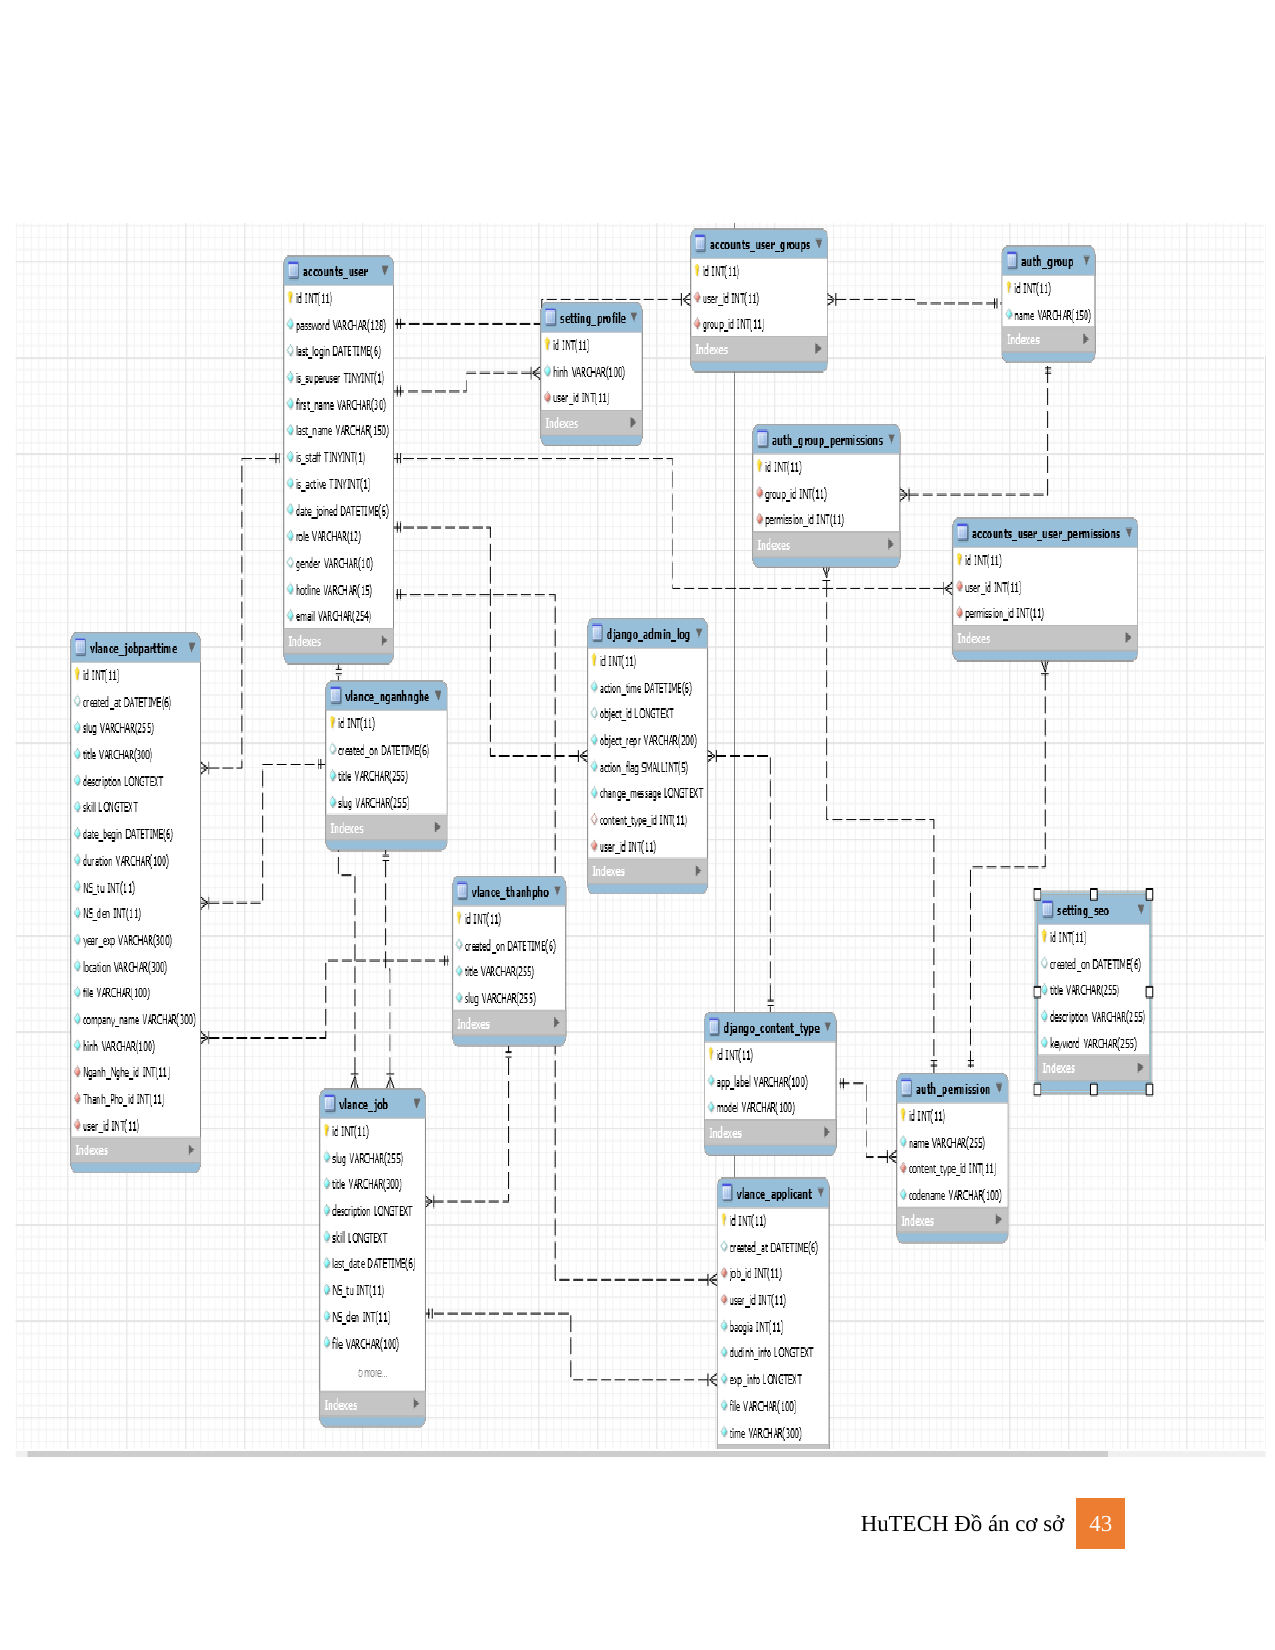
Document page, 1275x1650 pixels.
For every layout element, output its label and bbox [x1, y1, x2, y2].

picture [15, 223, 1266, 1457]
